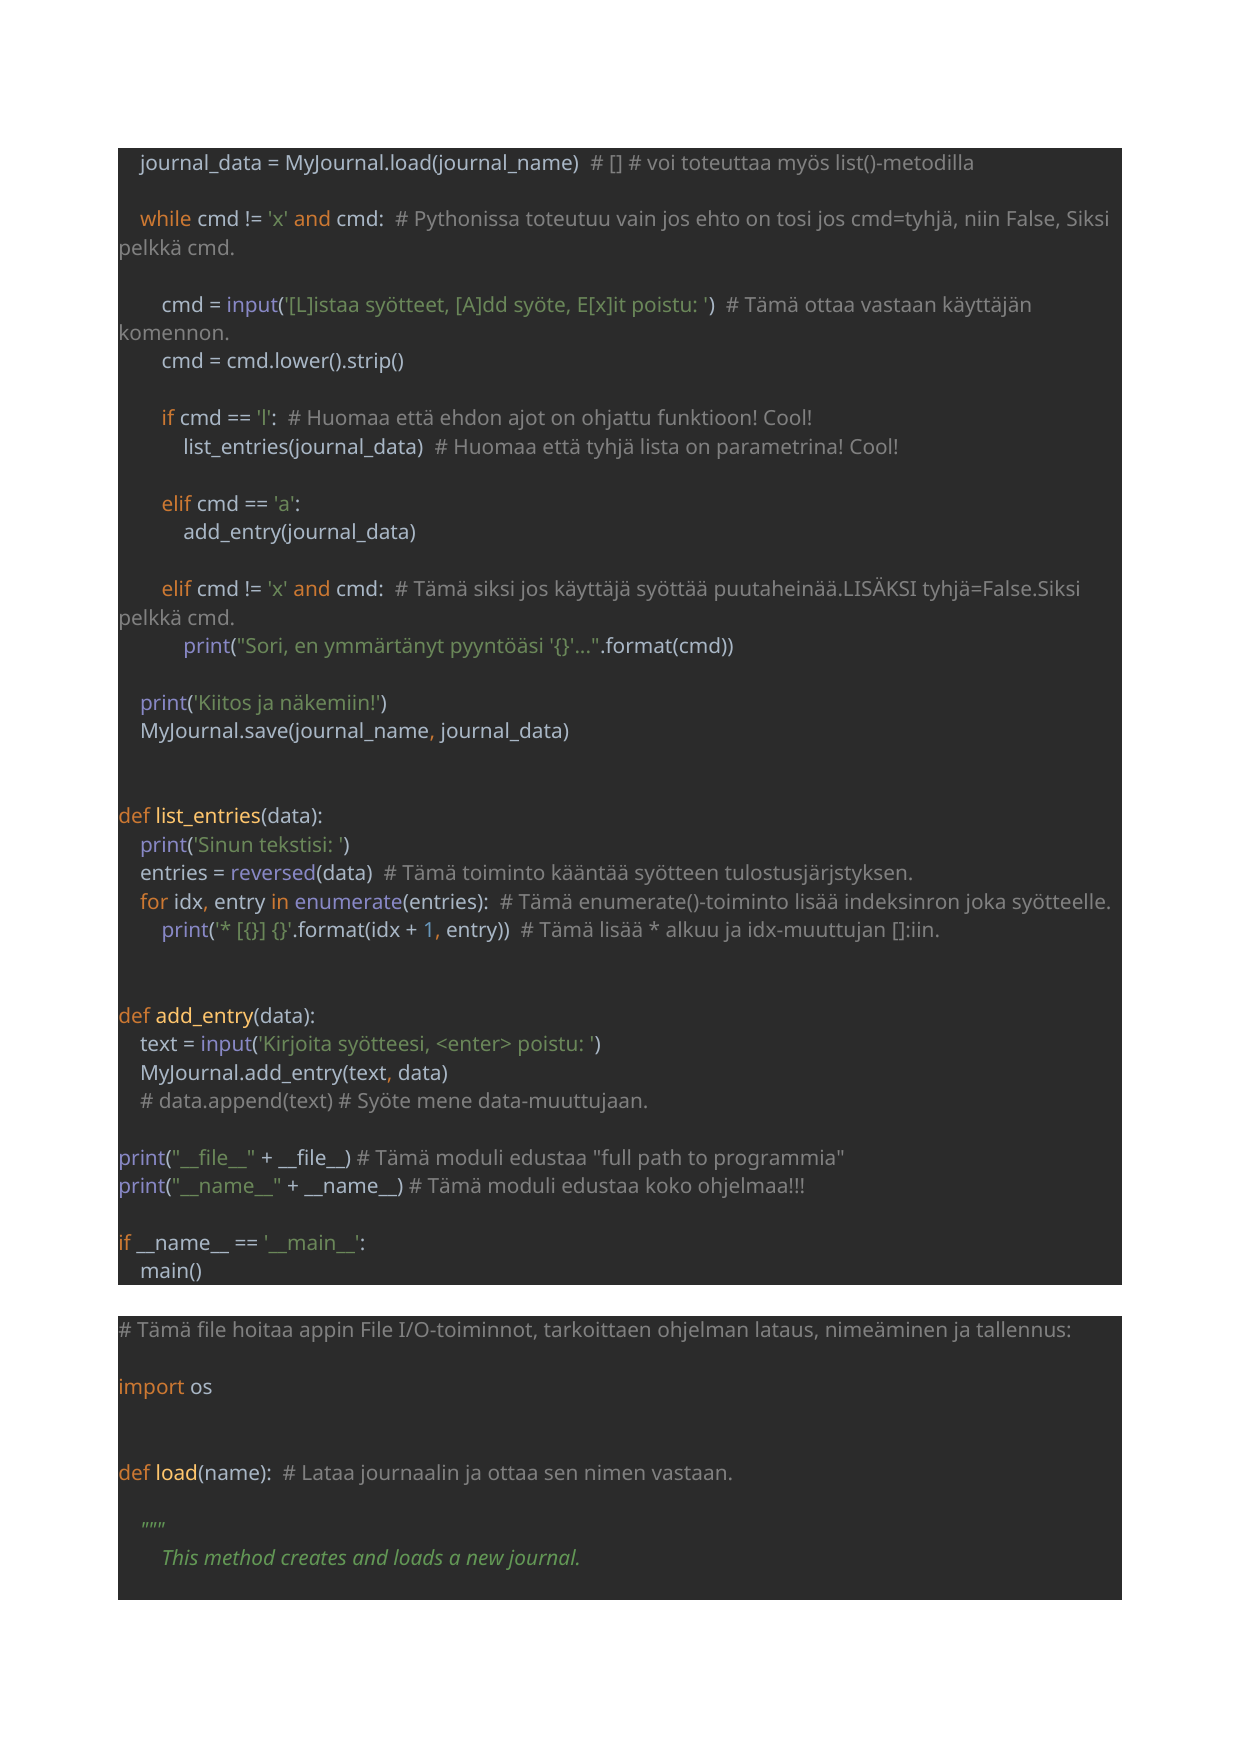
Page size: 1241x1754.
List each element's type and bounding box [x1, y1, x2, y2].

text [118, 148, 1122, 1285]
text [118, 1316, 1122, 1600]
